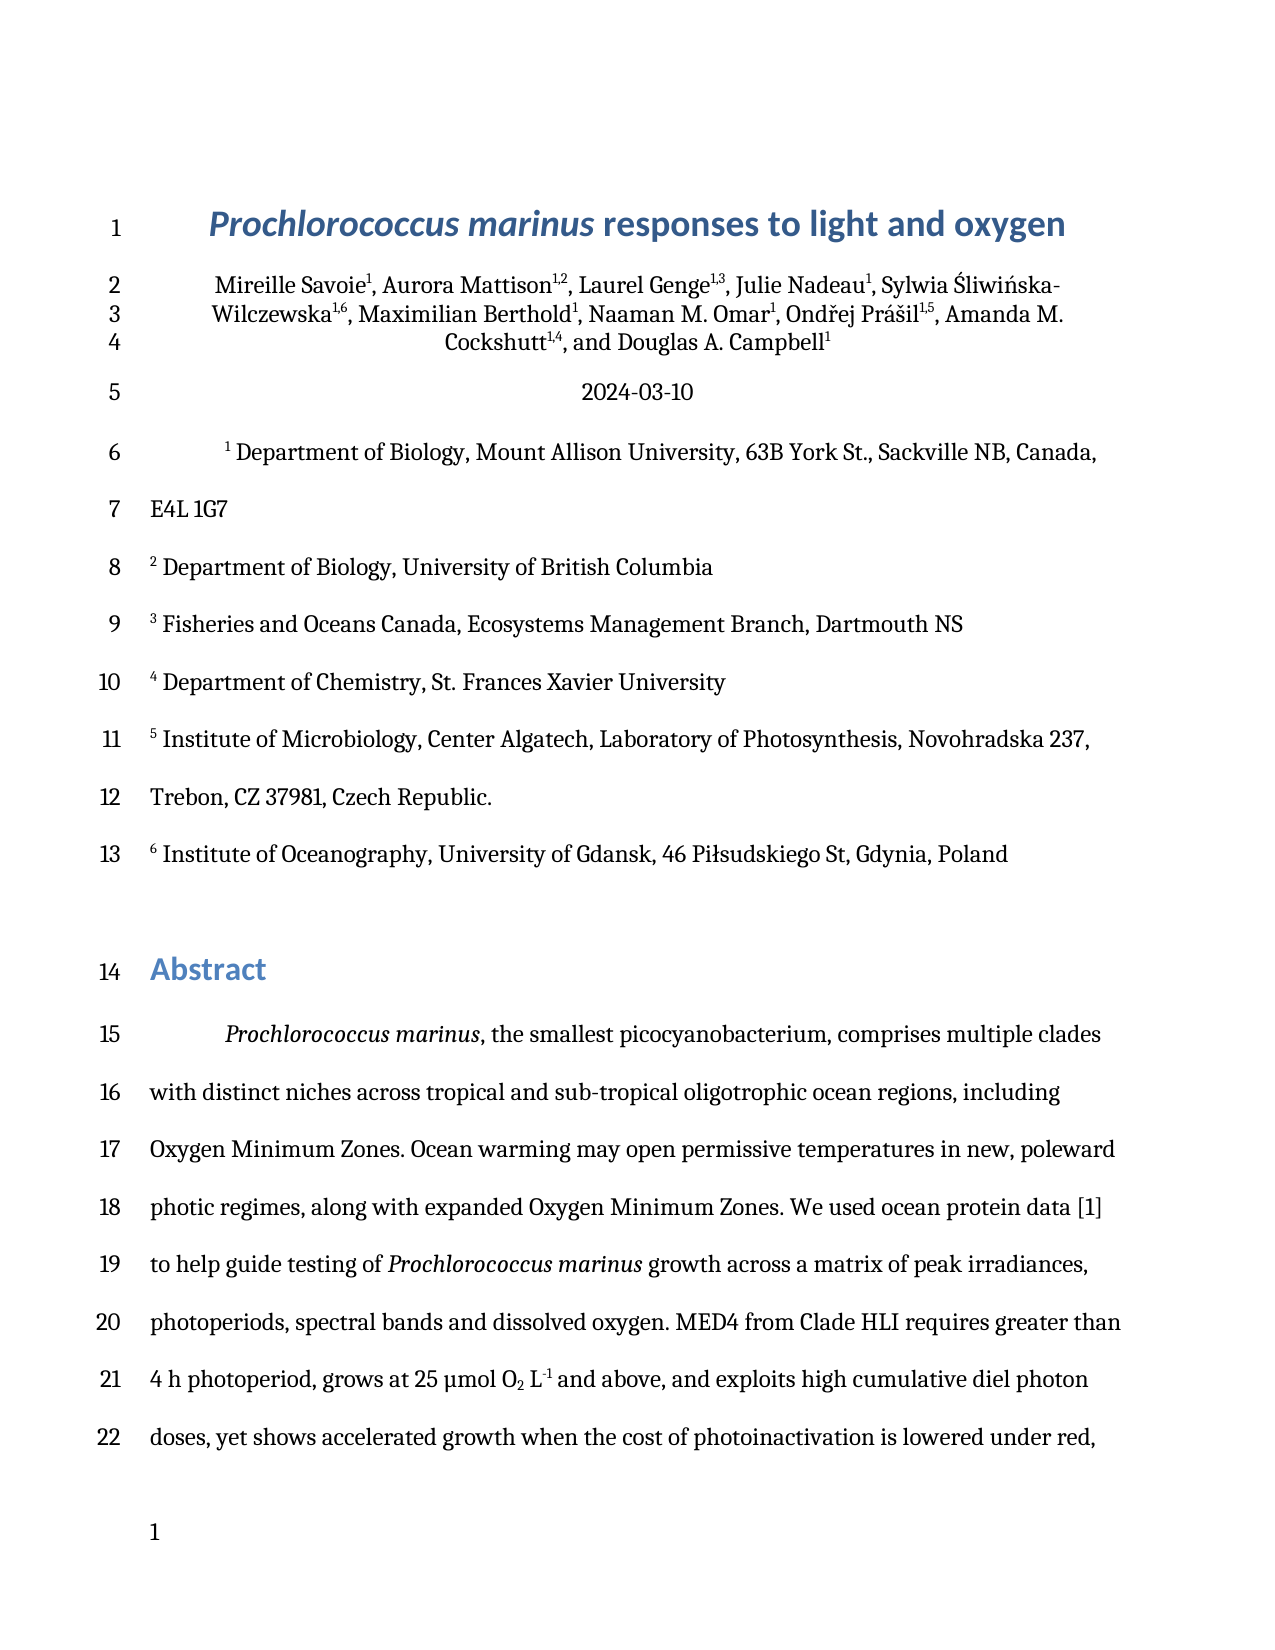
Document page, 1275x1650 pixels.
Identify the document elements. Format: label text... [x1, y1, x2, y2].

title Prochlorococcus marinus responses to light and oxygen [150, 200, 1125, 246]
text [150, 1020, 1125, 1451]
subtitle Abstract [150, 948, 1125, 989]
text Mireille Savoie1, Aurora Mattison1,2, Laurel Genge1,3, Julie Nadeau1, Sylwia Śliwińska-Wilczewska1,6, Maximilian Berthold1, Naaman M. Omar1, Ondřej Prášil1,5, Amanda M. Cockshutt1,4, and Douglas A. Campbell1 [150, 271, 1125, 357]
text 2024-03-10 [150, 378, 1125, 407]
text 1 Department of Biology, Mount Allison University, 63B York St., Sackville NB, Canada, E4L 1G7 2 Department of Biology, University of British Columbia 3 Fisheries and Oceans Canada, Ecosystems Management Branch, Dartmouth NS 4 Department of Chemistry, St. Frances Xavier University 5 Institute of Microbiology, Center Algatech, Laboratory of Photosynthesis, Novohradska 237, Trebon, CZ 37981, Czech Republic. 6 Institute of Oceanography, University of Gdansk, 46 Piłsudskiego St, Gdynia, Poland [150, 438, 1125, 869]
